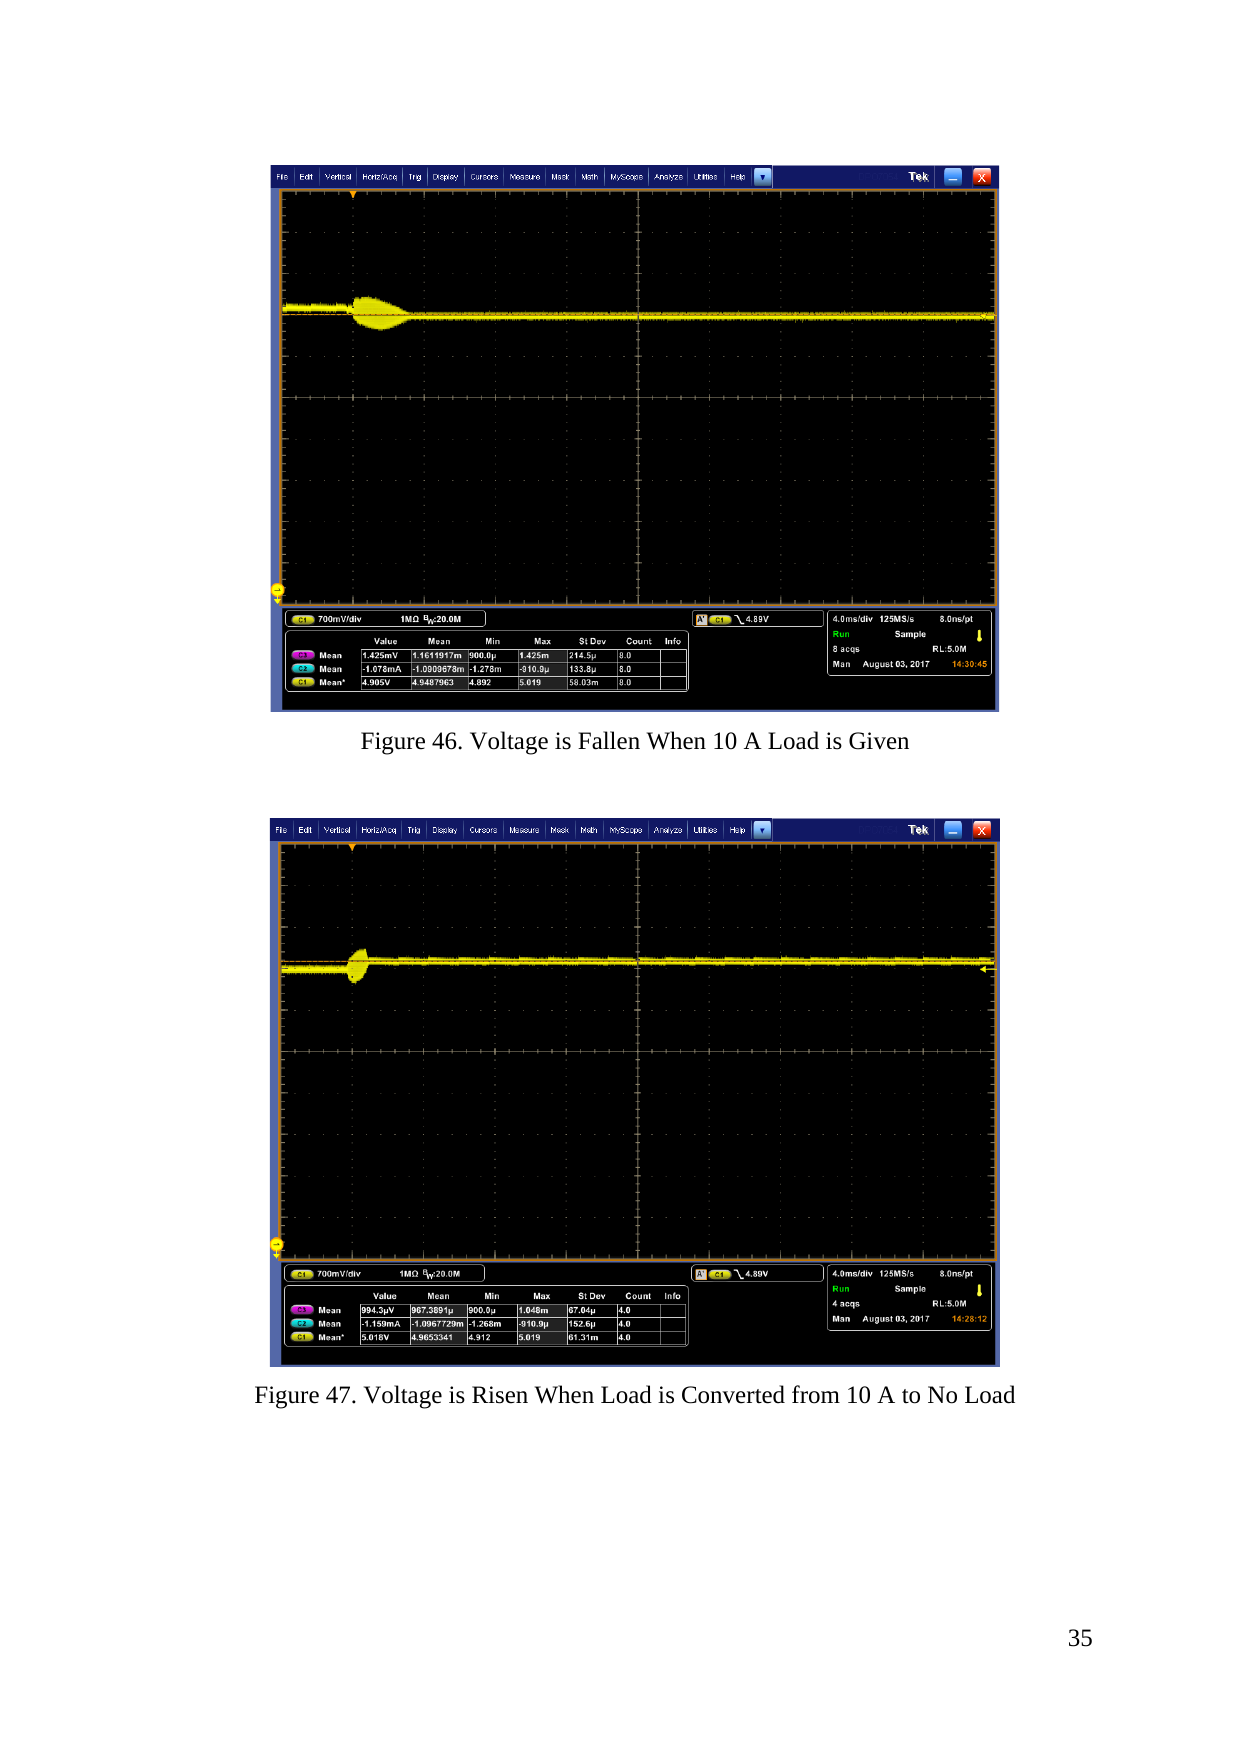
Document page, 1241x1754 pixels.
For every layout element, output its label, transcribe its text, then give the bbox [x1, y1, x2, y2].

text Figure 46. Voltage is Fallen When 10 A Load is Given [177, 726, 1092, 755]
picture [270, 165, 1000, 712]
picture [269, 818, 1000, 1367]
text Figure 47. Voltage is Risen When Load is Converted from 10 A to No Load [177, 1381, 1092, 1409]
